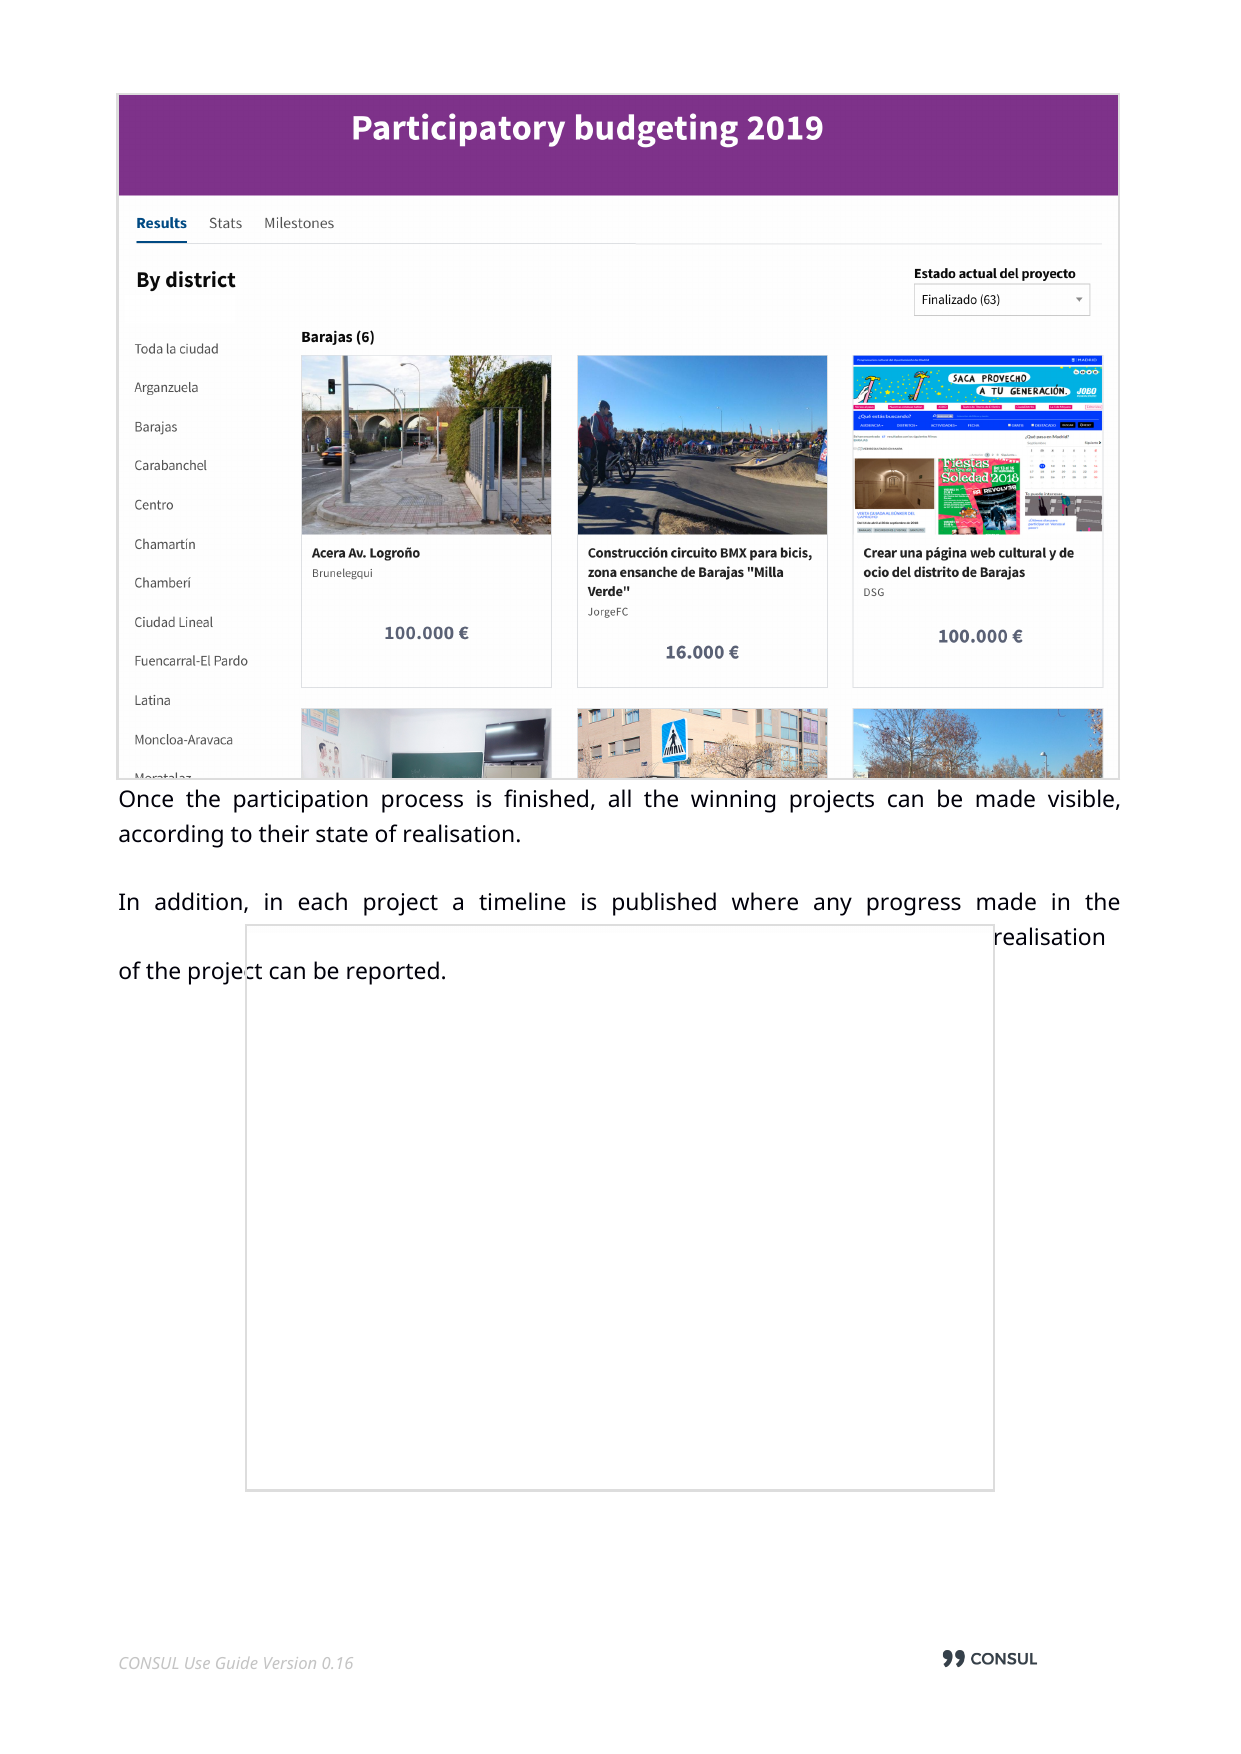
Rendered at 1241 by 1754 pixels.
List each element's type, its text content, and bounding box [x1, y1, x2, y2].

picture [939, 1648, 1040, 1670]
text In addition, in each project a timeline is published where any progress made in the realisation of the project can be reported. [118, 886, 1122, 986]
picture [119, 95, 1118, 778]
